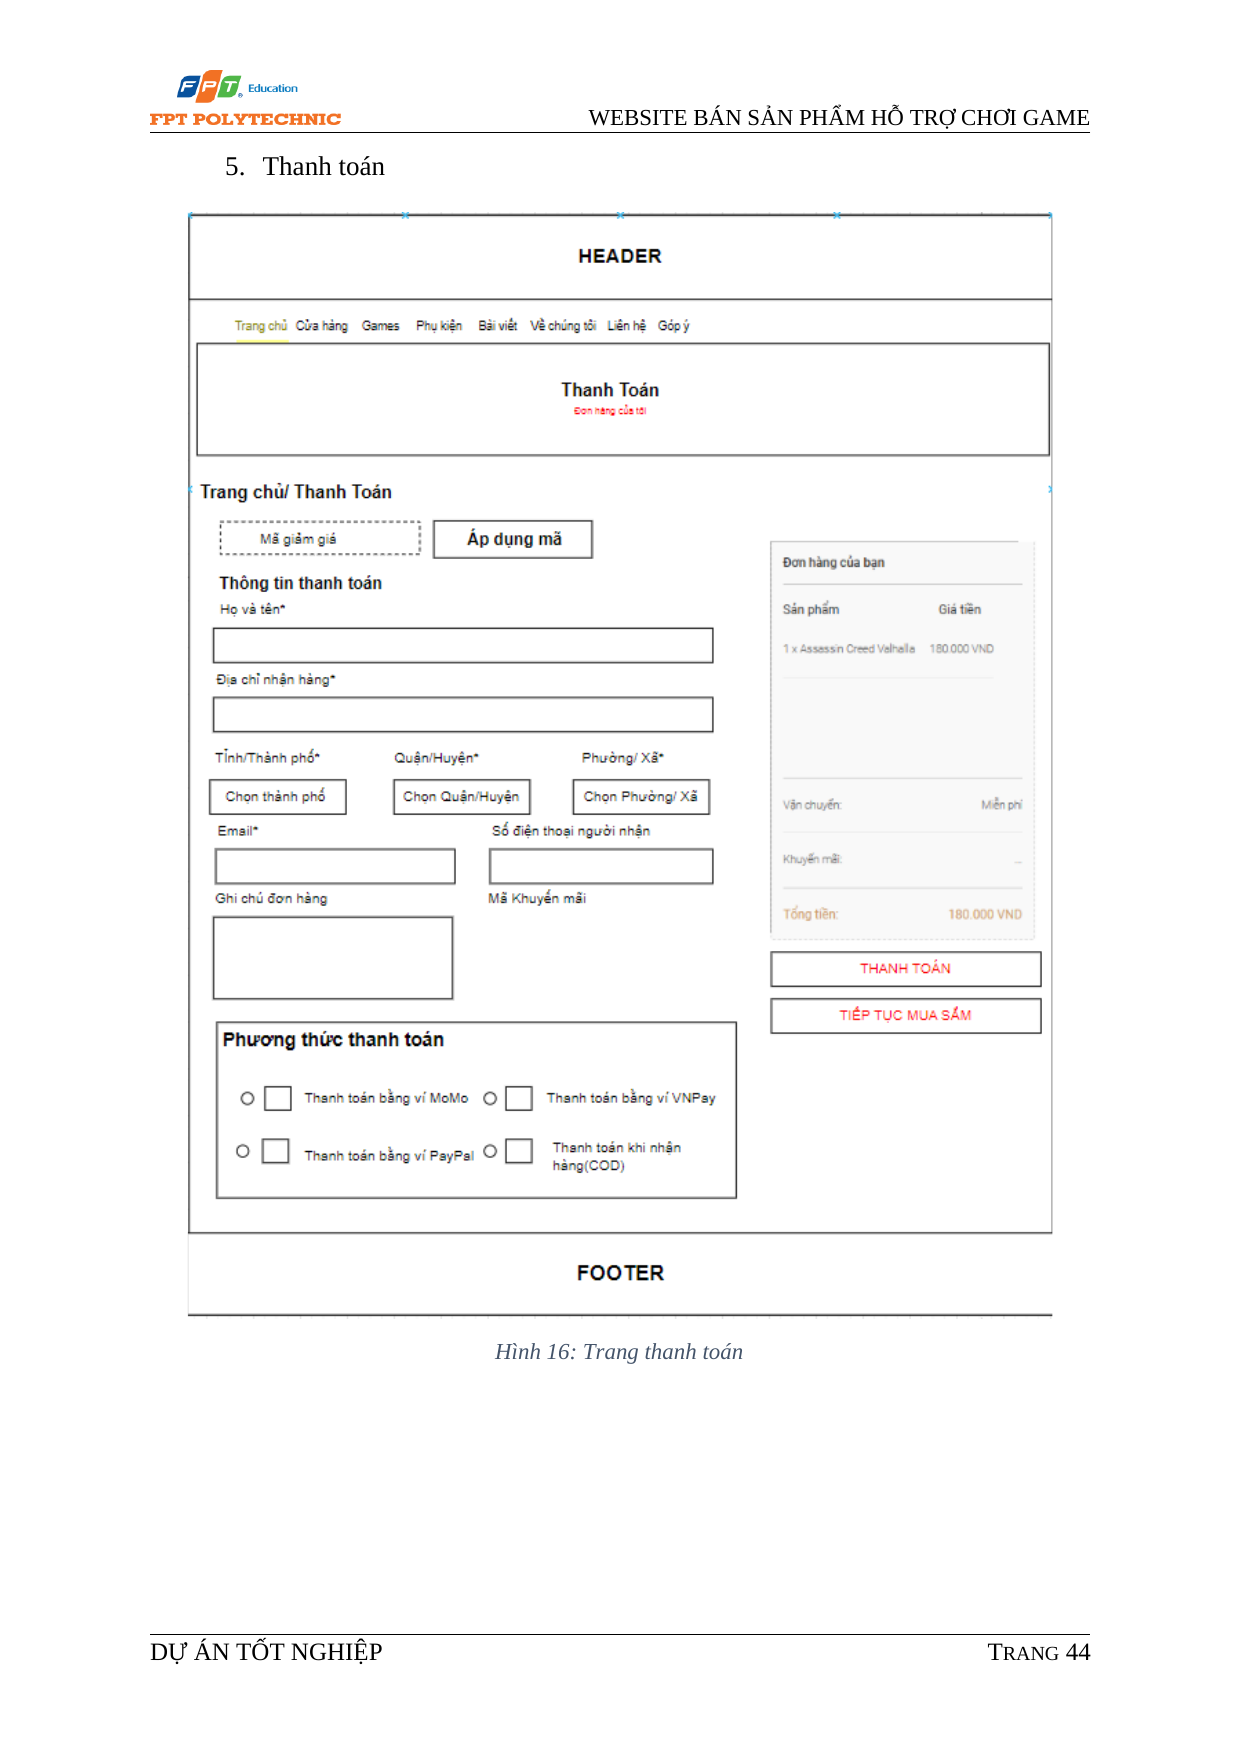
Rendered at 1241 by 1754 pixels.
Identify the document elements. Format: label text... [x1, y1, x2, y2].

picture [150, 70, 343, 125]
text Hình 16: Trang thanh toán [150, 1338, 1090, 1364]
list Thanh toán [225, 150, 1090, 181]
picture [187, 212, 1053, 1319]
